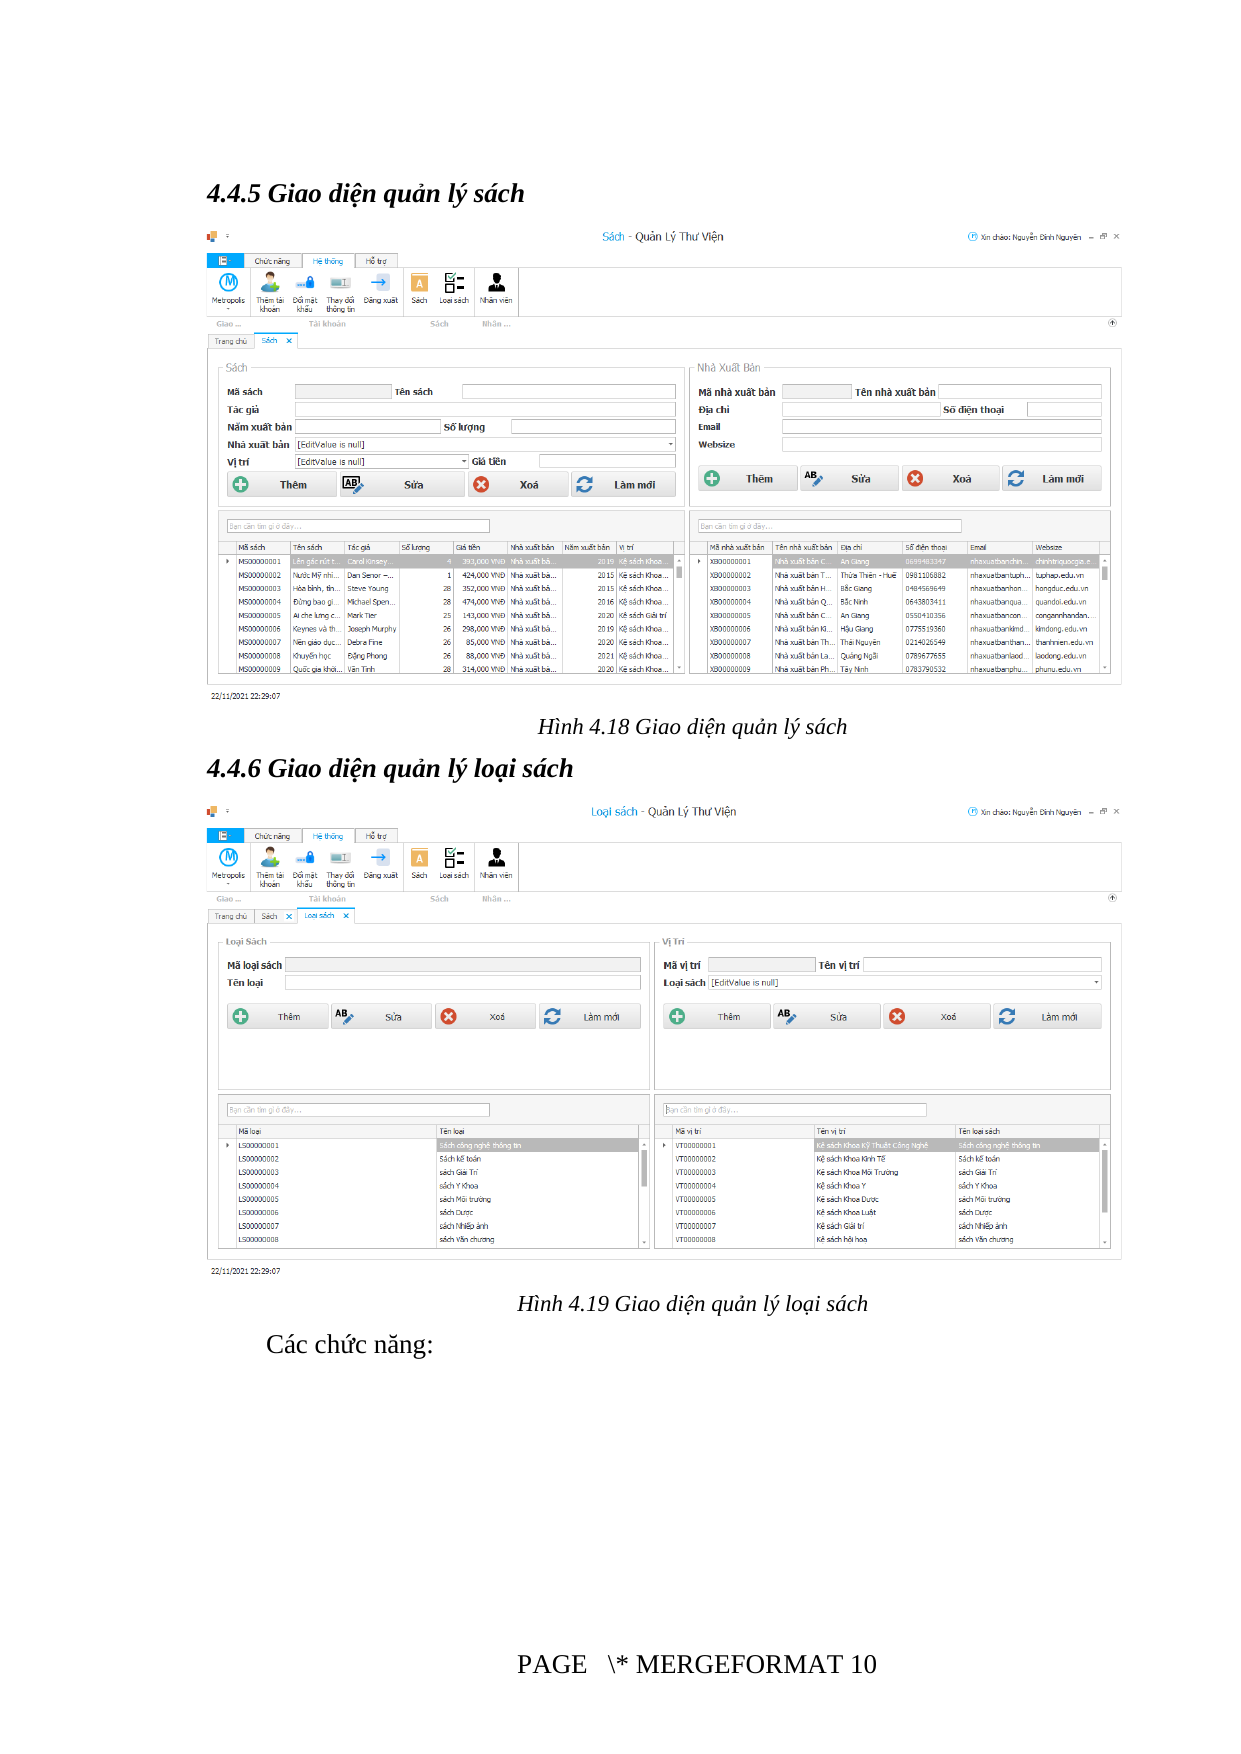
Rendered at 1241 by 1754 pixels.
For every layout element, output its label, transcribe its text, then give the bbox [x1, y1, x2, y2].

text Các chức năng: [207, 1328, 1122, 1359]
text Hình 4.18 Giao diện quản lý sách [207, 713, 1122, 740]
picture [206, 220, 1122, 701]
subtitle 4.4.6 Giao diện quản lý loại sách [207, 752, 1122, 783]
text Hình 4.19 Giao diện quản lý loại sách [207, 1289, 1122, 1316]
picture [219, 832, 226, 840]
subtitle 4.4.5 Giao diện quản lý sách [207, 177, 1122, 208]
picture [219, 257, 226, 265]
picture [206, 795, 1122, 1278]
